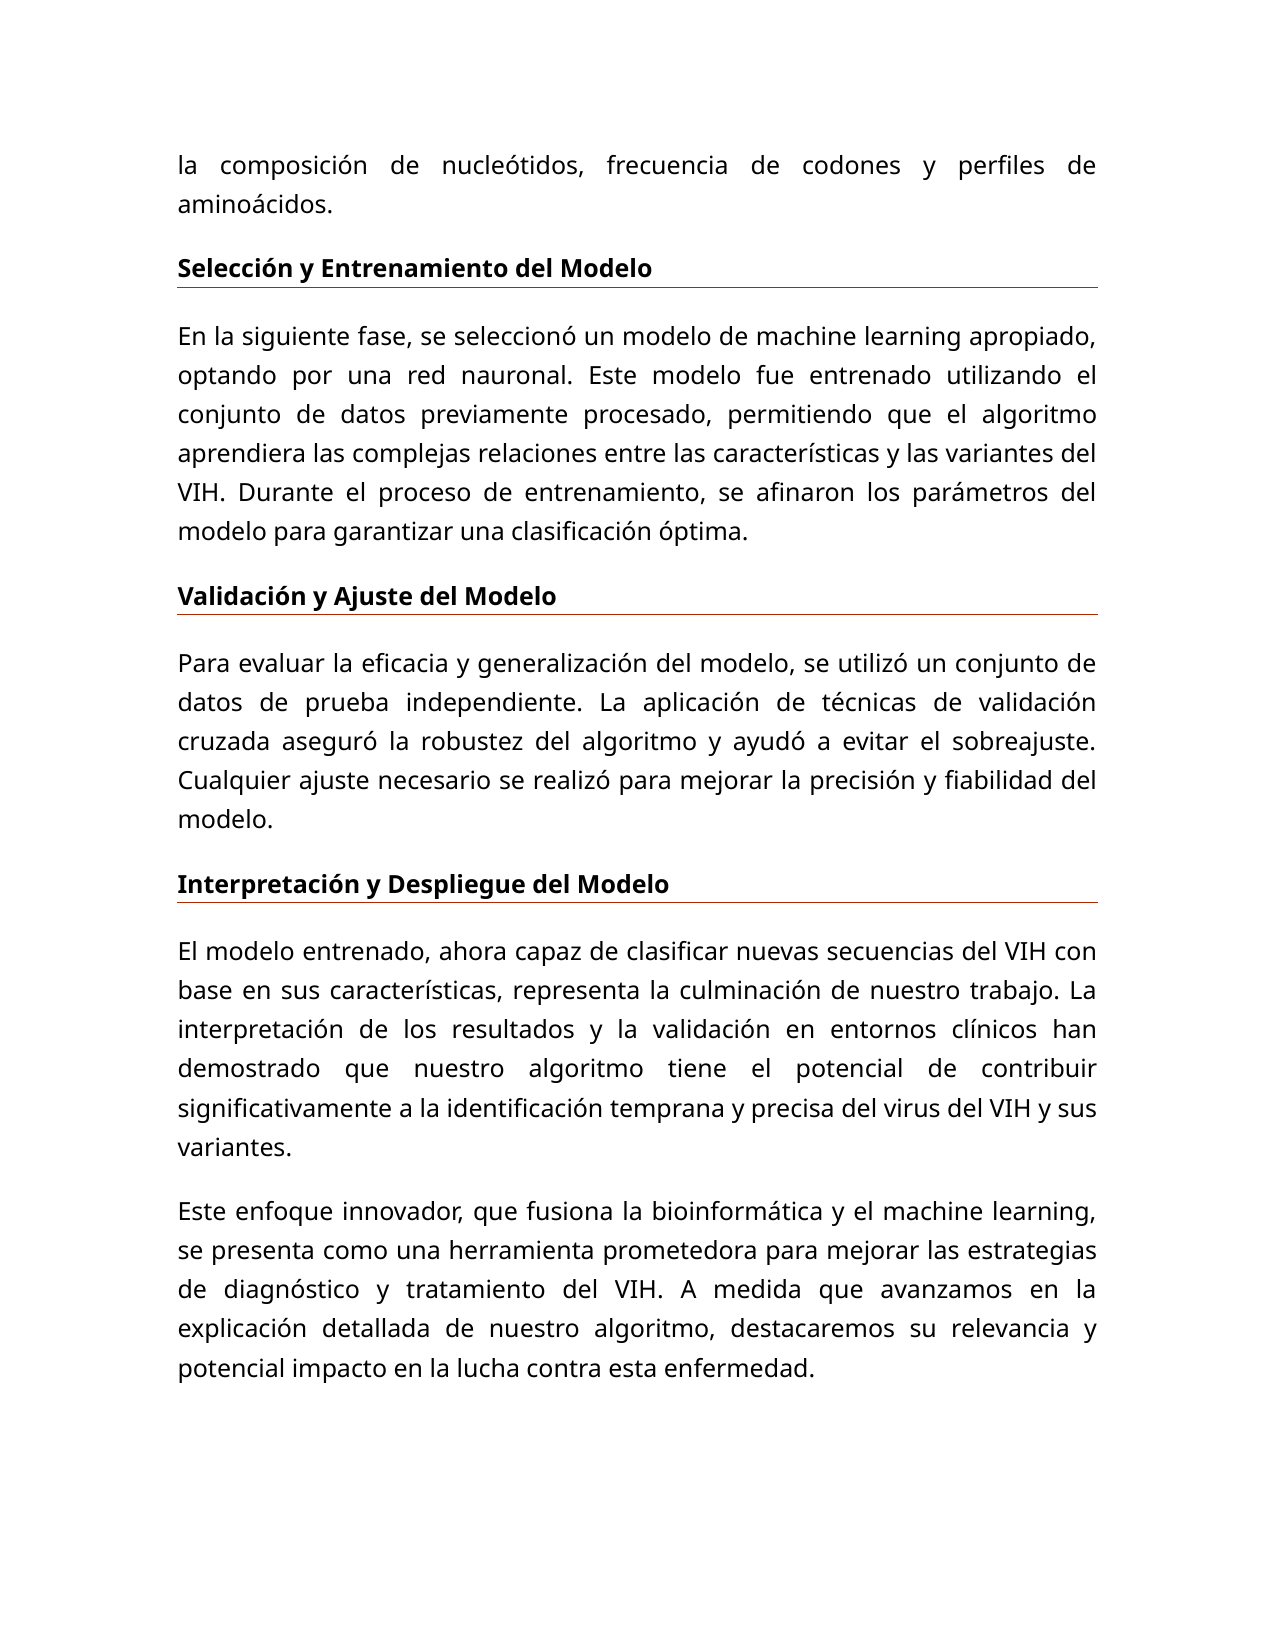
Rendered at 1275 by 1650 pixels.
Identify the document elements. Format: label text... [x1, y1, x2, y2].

text Este enfoque innovador, que fusiona la bioinformática y el machine learning, se presenta como una herramienta prometedora para mejorar las estrategias de diagnóstico y tratamiento del VIH. A medida que avanzamos en la explicación detallada de nuestro algoritmo, destacaremos su relevancia y potencial impacto en la lucha contra esta enfermedad. [177, 1194, 1098, 1384]
text En la siguiente fase, se seleccionó un modelo de machine learning apropiado, optando por una red nauronal. Este modelo fue entrenado utilizando el conjunto de datos previamente procesado, permitiendo que el algoritmo aprendiera las complejas relaciones entre las características y las variantes del VIH. Durante el proceso de entrenamiento, se afinaron los parámetros del modelo para garantizar una clasificación óptima. [177, 318, 1098, 548]
text Para evaluar la eficacia y generalización del modelo, se utilizó un conjunto de datos de prueba independiente. La aplicación de técnicas de validación cruzada aseguró la robustez del algoritmo y ayudó a evitar el sobreajuste. Cualquier ajuste necesario se realizó para mejorar la precisión y fiabilidad del modelo. [177, 646, 1098, 836]
text Validación y Ajuste del Modelo [177, 578, 1098, 614]
text Interpretación y Despliegue del Modelo [177, 866, 1098, 902]
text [177, 148, 1098, 221]
text Selección y Entrenamiento del Modelo [177, 251, 1098, 287]
text El modelo entrenado, ahora capaz de clasificar nuevas secuencias del VIH con base en sus características, representa la culminación de nuestro trabajo. La interpretación de los resultados y la validación en entornos clínicos han demostrado que nuestro algoritmo tiene el potencial de contribuir significativamente a la identificación temprana y precisa del virus del VIH y sus variantes. [177, 934, 1098, 1163]
